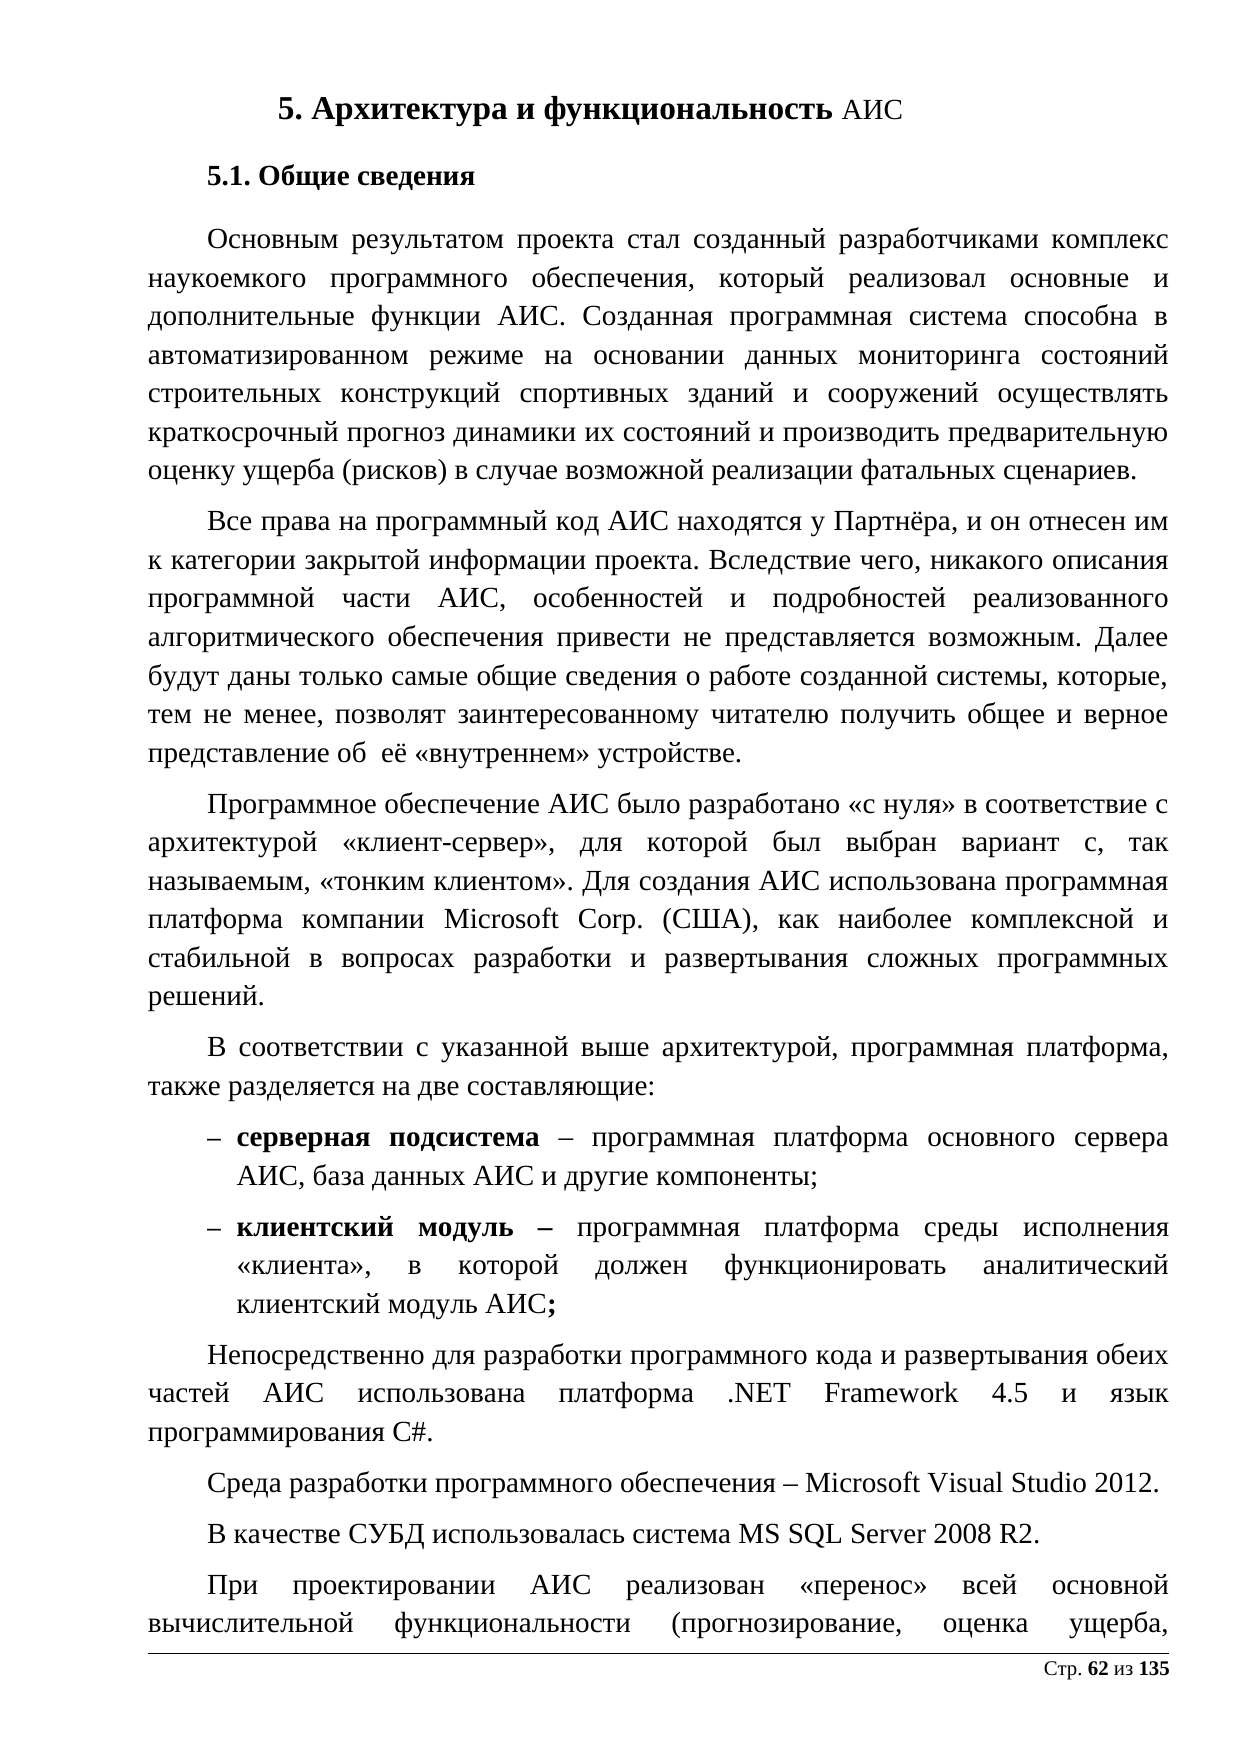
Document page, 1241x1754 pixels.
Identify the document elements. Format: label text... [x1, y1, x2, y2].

text Основным результатом проекта стал созданный разработчиками комплекс наукоемкого программного обеспечения, который реализовал основные и дополнительные функции АИС. Созданная программная система способна в автоматизированном режиме на основании данных мониторинга состояний строительных конструкций спортивных зданий и сооружений осуществлять краткосрочный прогноз динамики их состояний и производить предварительную оценку ущерба (рисков) в случае возможной реализации фатальных сценариев. [148, 221, 1169, 486]
text В соответствии с указанной выше архитектурой, программная платформа, также разделяется на две составляющие: [148, 1029, 1169, 1102]
text Среда разработки программного обеспечения – Microsoft Visual Studio 2012. [148, 1465, 1169, 1498]
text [148, 1567, 1169, 1639]
text Программное обеспечение АИС было разработано «с нуля» в соответствие с архитектурой «клиент-сервер», для которой был выбран вариант с, так называемым, «тонким клиентом». Для создания АИС использована программная платформа компании Microsoft Corp. (США), как наиболее комплексной и стабильной в вопросах разработки и развертывания сложных программных решений. [148, 786, 1169, 1012]
subtitle 5. Архитектура и функциональность АИС [207, 89, 1166, 127]
subtitle 5.1. Общие сведения [207, 158, 1169, 191]
text Все права на программный код АИС находятся у Партнёра, и он отнесен им к категории закрытой информации проекта. Вследствие чего, никакого описания программной части АИС, особенностей и подробностей реализованного алгоритмического обеспечения привести не представляется возможным. Далее будут даны только самые общие сведения о работе созданной системы, которые, тем не менее, позволят заинтересованному читателю получить общее и верное представление об её «внутреннем» устройстве. [148, 503, 1169, 768]
list клиентский модуль – программная платформа среды исполнения «клиента», в которой должен функционировать аналитический клиентский модуль АИС; [207, 1209, 1169, 1319]
list серверная подсистема – программная платформа основного сервера АИС, база данных АИС и другие компоненты; [207, 1119, 1169, 1191]
text Непосредственно для разработки программного кода и развертывания обеих частей АИС использована платформа .NET Framework 4.5 и язык программирования C#. [148, 1337, 1169, 1447]
text В качестве СУБД использовалась система MS SQL Server 2008 R2. [148, 1516, 1169, 1549]
